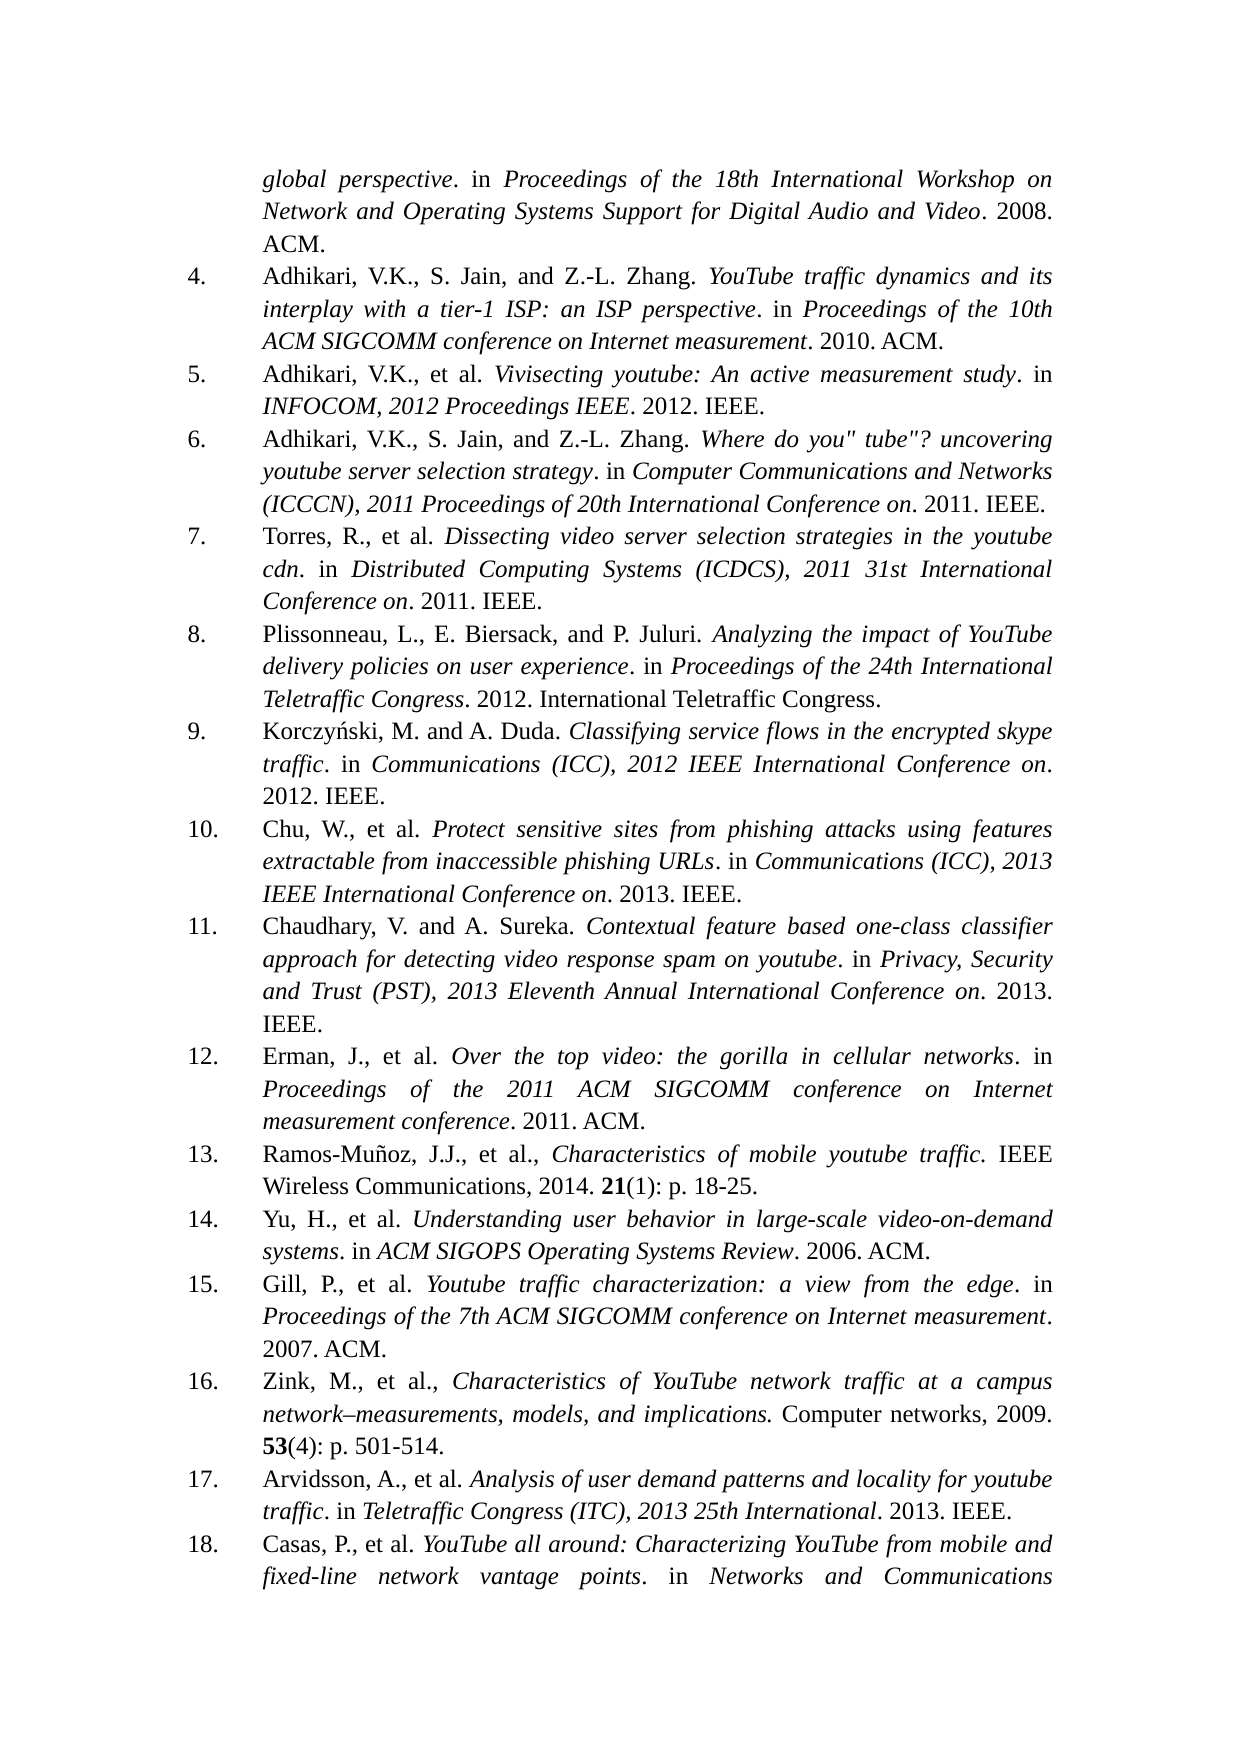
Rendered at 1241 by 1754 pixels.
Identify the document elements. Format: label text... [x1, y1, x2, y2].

text 6. Adhikari, V.K., S. Jain, and Z.-L. Zhang. Where do you" tube"? uncovering youtube server selection strategy. in Computer Communications and Networks (ICCCN), 2011 Proceedings of 20th International Conference on. 2011. IEEE. [187, 422, 1053, 519]
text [187, 162, 1053, 259]
text 4. Adhikari, V.K., S. Jain, and Z.-L. Zhang. YouTube traffic dynamics and its interplay with a tier-1 ISP: an ISP perspective. in Proceedings of the 10th ACM SIGCOMM conference on Internet measurement. 2010. ACM. [187, 259, 1053, 357]
text 8. Plissonneau, L., E. Biersack, and P. Juluri. Analyzing the impact of YouTube delivery policies on user experience. in Proceedings of the 24th International Teletraffic Congress. 2012. International Teletraffic Congress. [187, 617, 1053, 714]
text 15. Gill, P., et al. Youtube traffic characterization: a view from the edge. in Proceedings of the 7th ACM SIGCOMM conference on Internet measurement. 2007. ACM. [187, 1267, 1053, 1364]
text 9. Korczyński, M. and A. Duda. Classifying service flows in the encrypted skype traffic. in Communications (ICC), 2012 IEEE International Conference on. 2012. IEEE. [187, 714, 1053, 812]
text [187, 1527, 1053, 1592]
text 16. Zink, M., et al., Characteristics of YouTube network traffic at a campus network–measurements, models, and implications. Computer networks, 2009. 53(4): p. 501-514. [187, 1364, 1053, 1462]
text 5. Adhikari, V.K., et al. Vivisecting youtube: An active measurement study. in INFOCOM, 2012 Proceedings IEEE. 2012. IEEE. [187, 357, 1053, 422]
text 10. Chu, W., et al. Protect sensitive sites from phishing attacks using features extractable from inaccessible phishing URLs. in Communications (ICC), 2013 IEEE International Conference on. 2013. IEEE. [187, 812, 1053, 909]
text 7. Torres, R., et al. Dissecting video server selection strategies in the youtube cdn. in Distributed Computing Systems (ICDCS), 2011 31st International Conference on. 2011. IEEE. [187, 519, 1053, 617]
text 11. Chaudhary, V. and A. Sureka. Contextual feature based one-class classifier approach for detecting video response spam on youtube. in Privacy, Security and Trust (PST), 2013 Eleventh Annual International Conference on. 2013. IEEE. [187, 909, 1053, 1039]
text 17. Arvidsson, A., et al. Analysis of user demand patterns and locality for youtube traffic. in Teletraffic Congress (ITC), 2013 25th International. 2013. IEEE. [187, 1462, 1053, 1527]
text 12. Erman, J., et al. Over the top video: the gorilla in cellular networks. in Proceedings of the 2011 ACM SIGCOMM conference on Internet measurement conference. 2011. ACM. [187, 1039, 1053, 1137]
text 14. Yu, H., et al. Understanding user behavior in large-scale video-on-demand systems. in ACM SIGOPS Operating Systems Review. 2006. ACM. [187, 1202, 1053, 1267]
text 13. Ramos-Muñoz, J.J., et al., Characteristics of mobile youtube traffic. IEEE Wireless Communications, 2014. 21(1): p. 18-25. [187, 1137, 1053, 1202]
